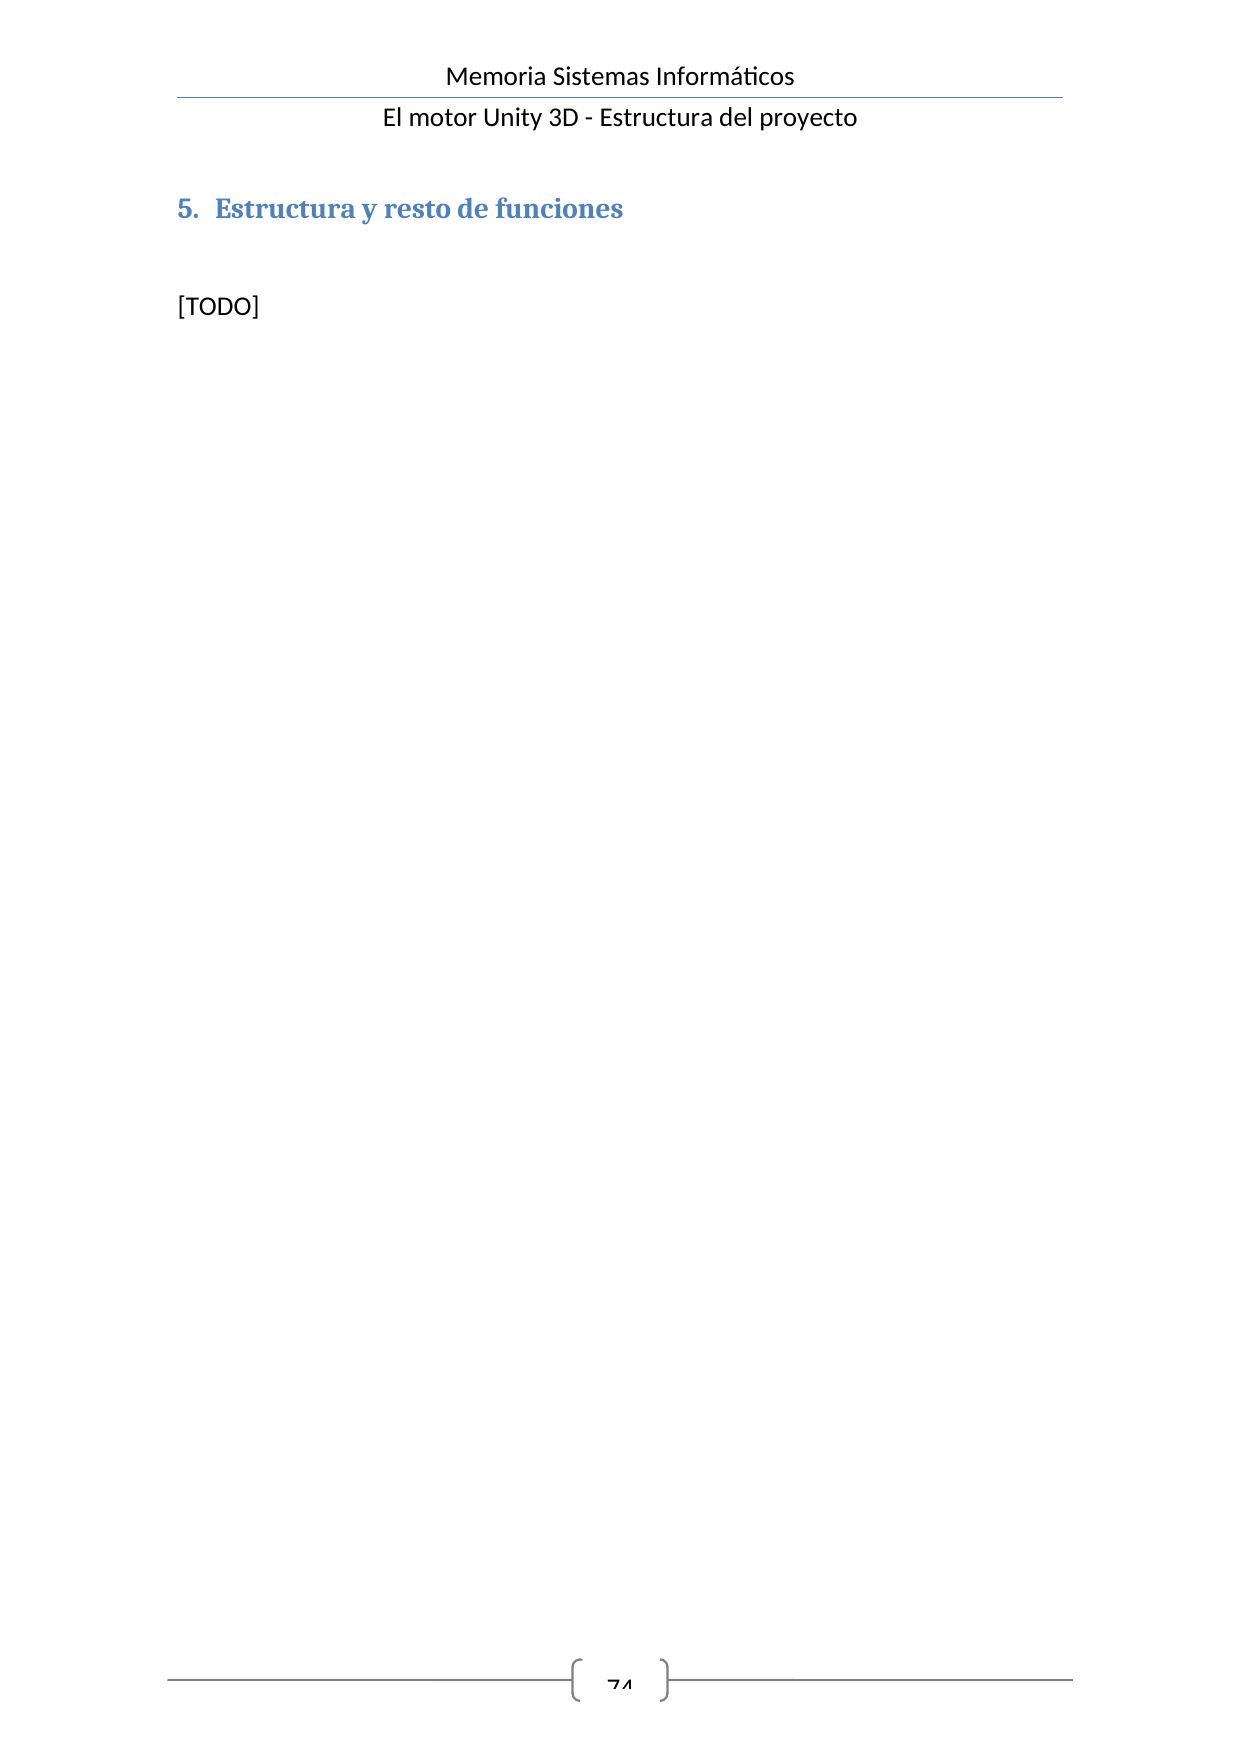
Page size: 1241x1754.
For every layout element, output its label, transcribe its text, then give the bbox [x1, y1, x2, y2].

text [TODO] [177, 289, 1063, 322]
subtitle Estructura y resto de funciones [177, 192, 1063, 225]
